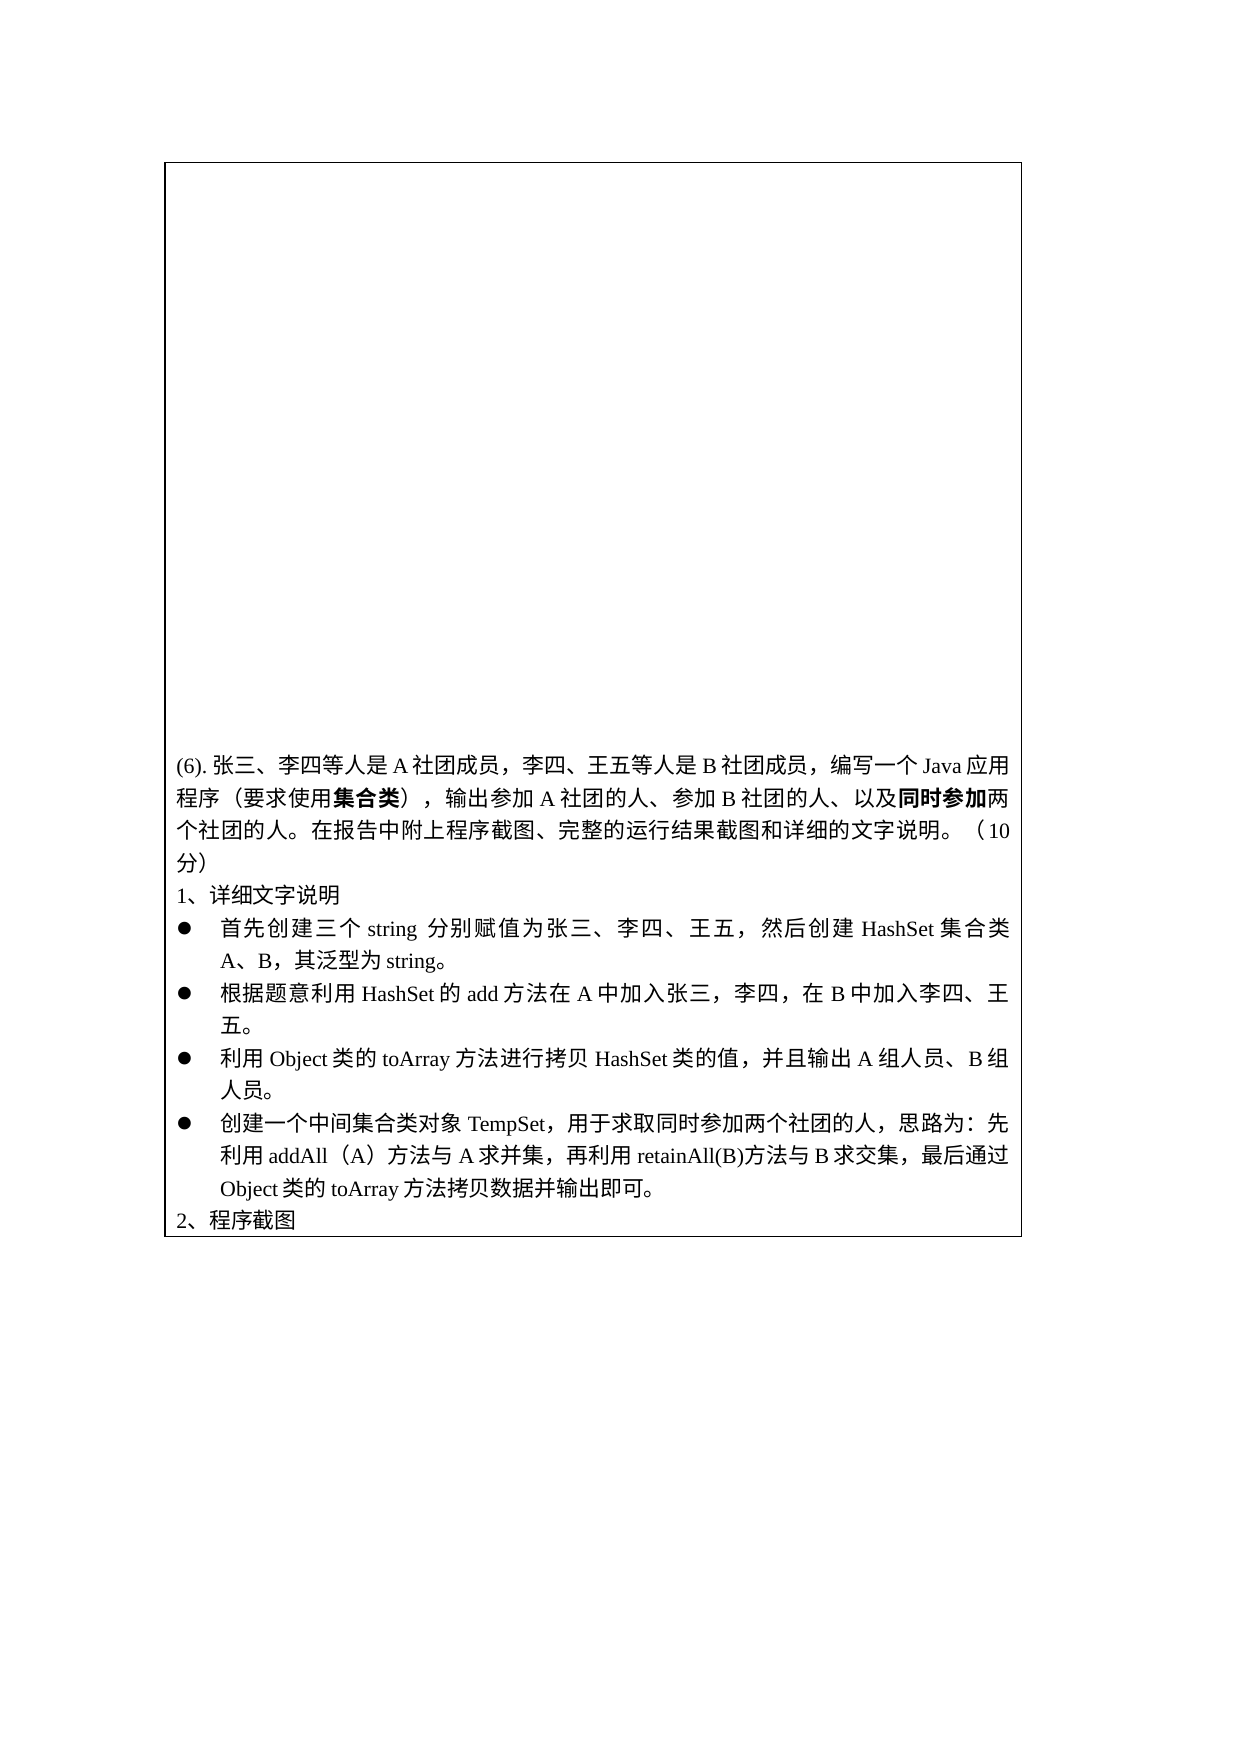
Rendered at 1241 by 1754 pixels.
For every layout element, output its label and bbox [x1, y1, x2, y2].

table_header [166, 163, 1021, 1236]
